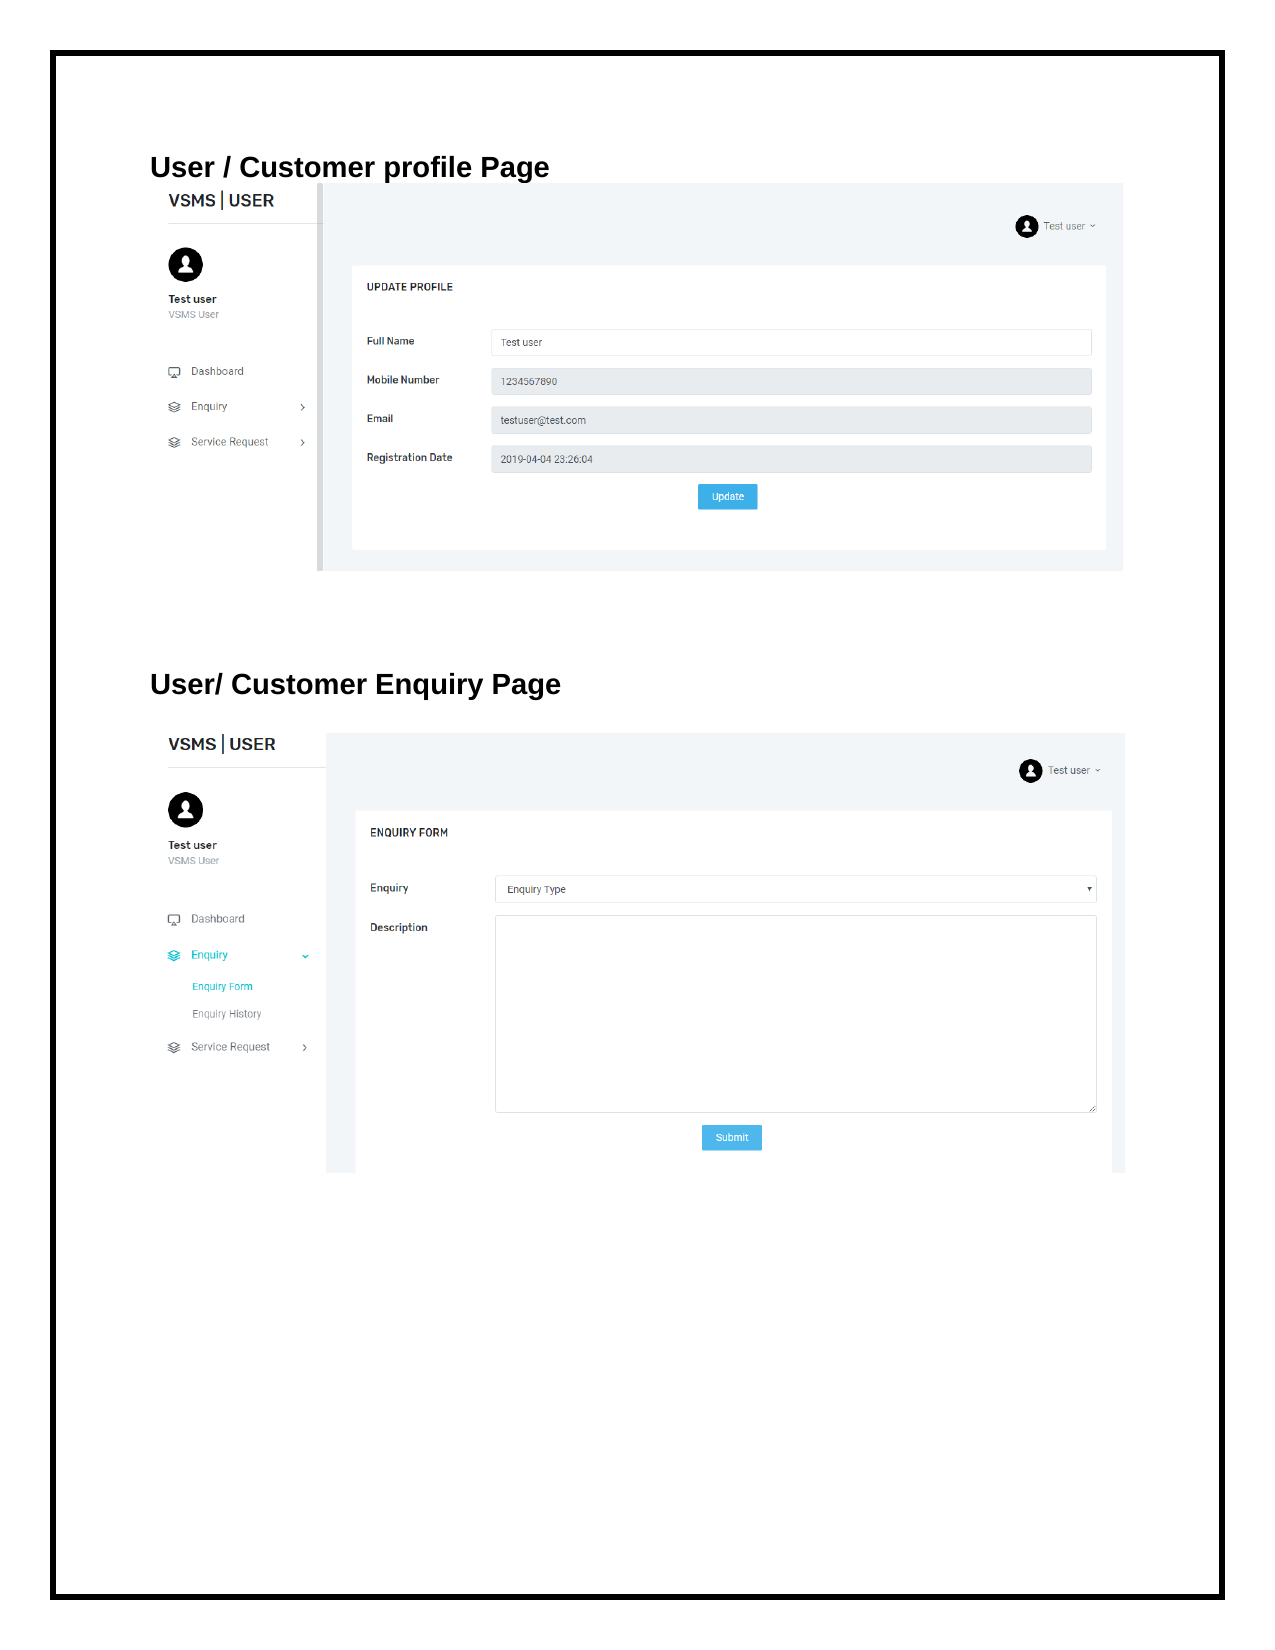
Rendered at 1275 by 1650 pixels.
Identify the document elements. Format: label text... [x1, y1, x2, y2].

picture [150, 733, 1125, 1173]
picture [150, 183, 1124, 571]
text User / Customer profile Page [150, 150, 1125, 183]
text User/ Customer Enquiry Page [150, 667, 1125, 700]
